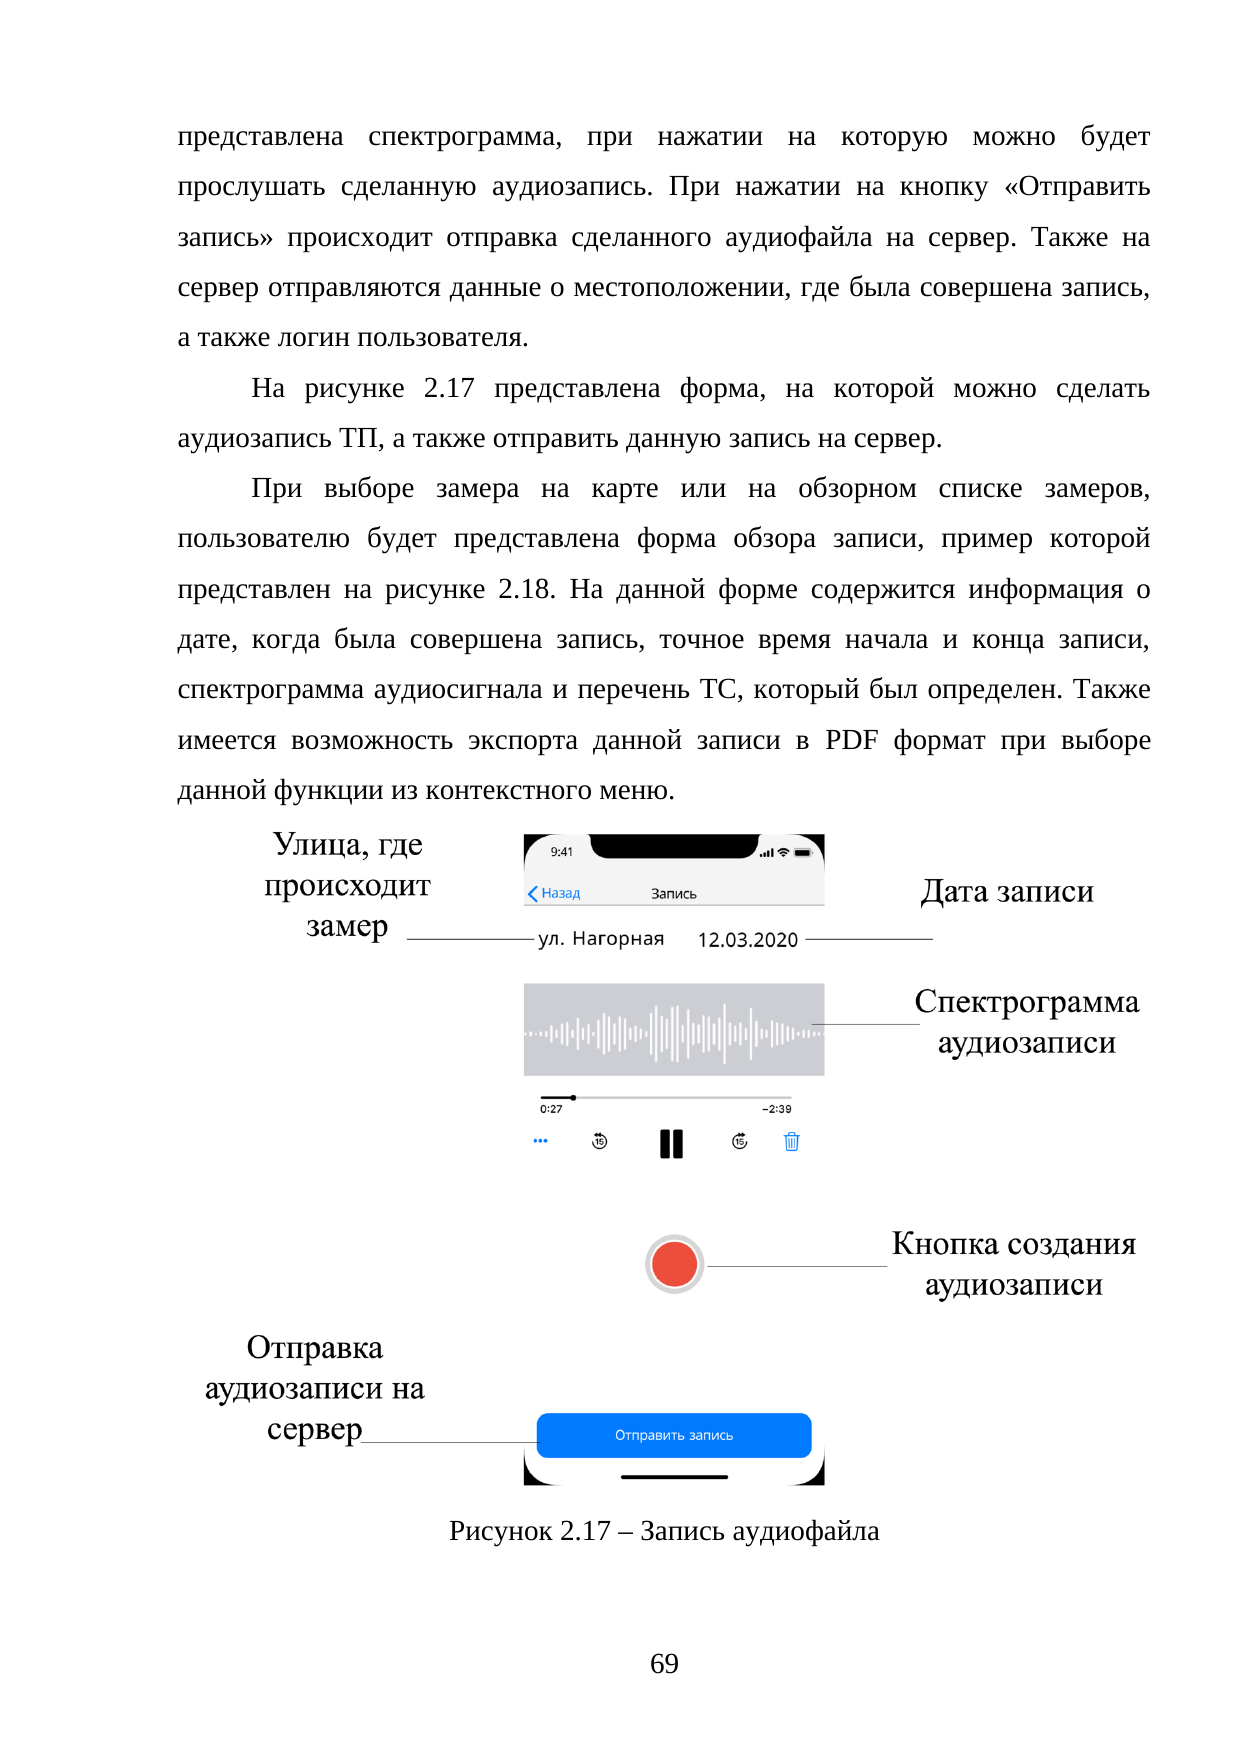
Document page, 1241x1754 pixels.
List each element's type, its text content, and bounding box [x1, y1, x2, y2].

text Рисунок 2.17 – Запись аудиофайла [177, 1513, 1152, 1546]
picture [177, 822, 1152, 1486]
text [177, 118, 1152, 353]
text На рисунке 2.17 представлена форма, на которой можно сделать аудиозапись ТП, а также отправить данную запись на сервер. [177, 370, 1152, 453]
text При выборе замера на карте или на обзорном списке замеров, пользователю будет представлена форма обзора записи, пример которой представлен на рисунке 2.18. На данной форме содержится информация о дате, когда была совершена запись, точное время начала и конца записи, спектрограмма аудиосигнала и перечень ТС, который был определен. Также имеется возможность экспорта данной записи в PDF формат при выборе данной функции из контекстного меню. [177, 470, 1152, 806]
